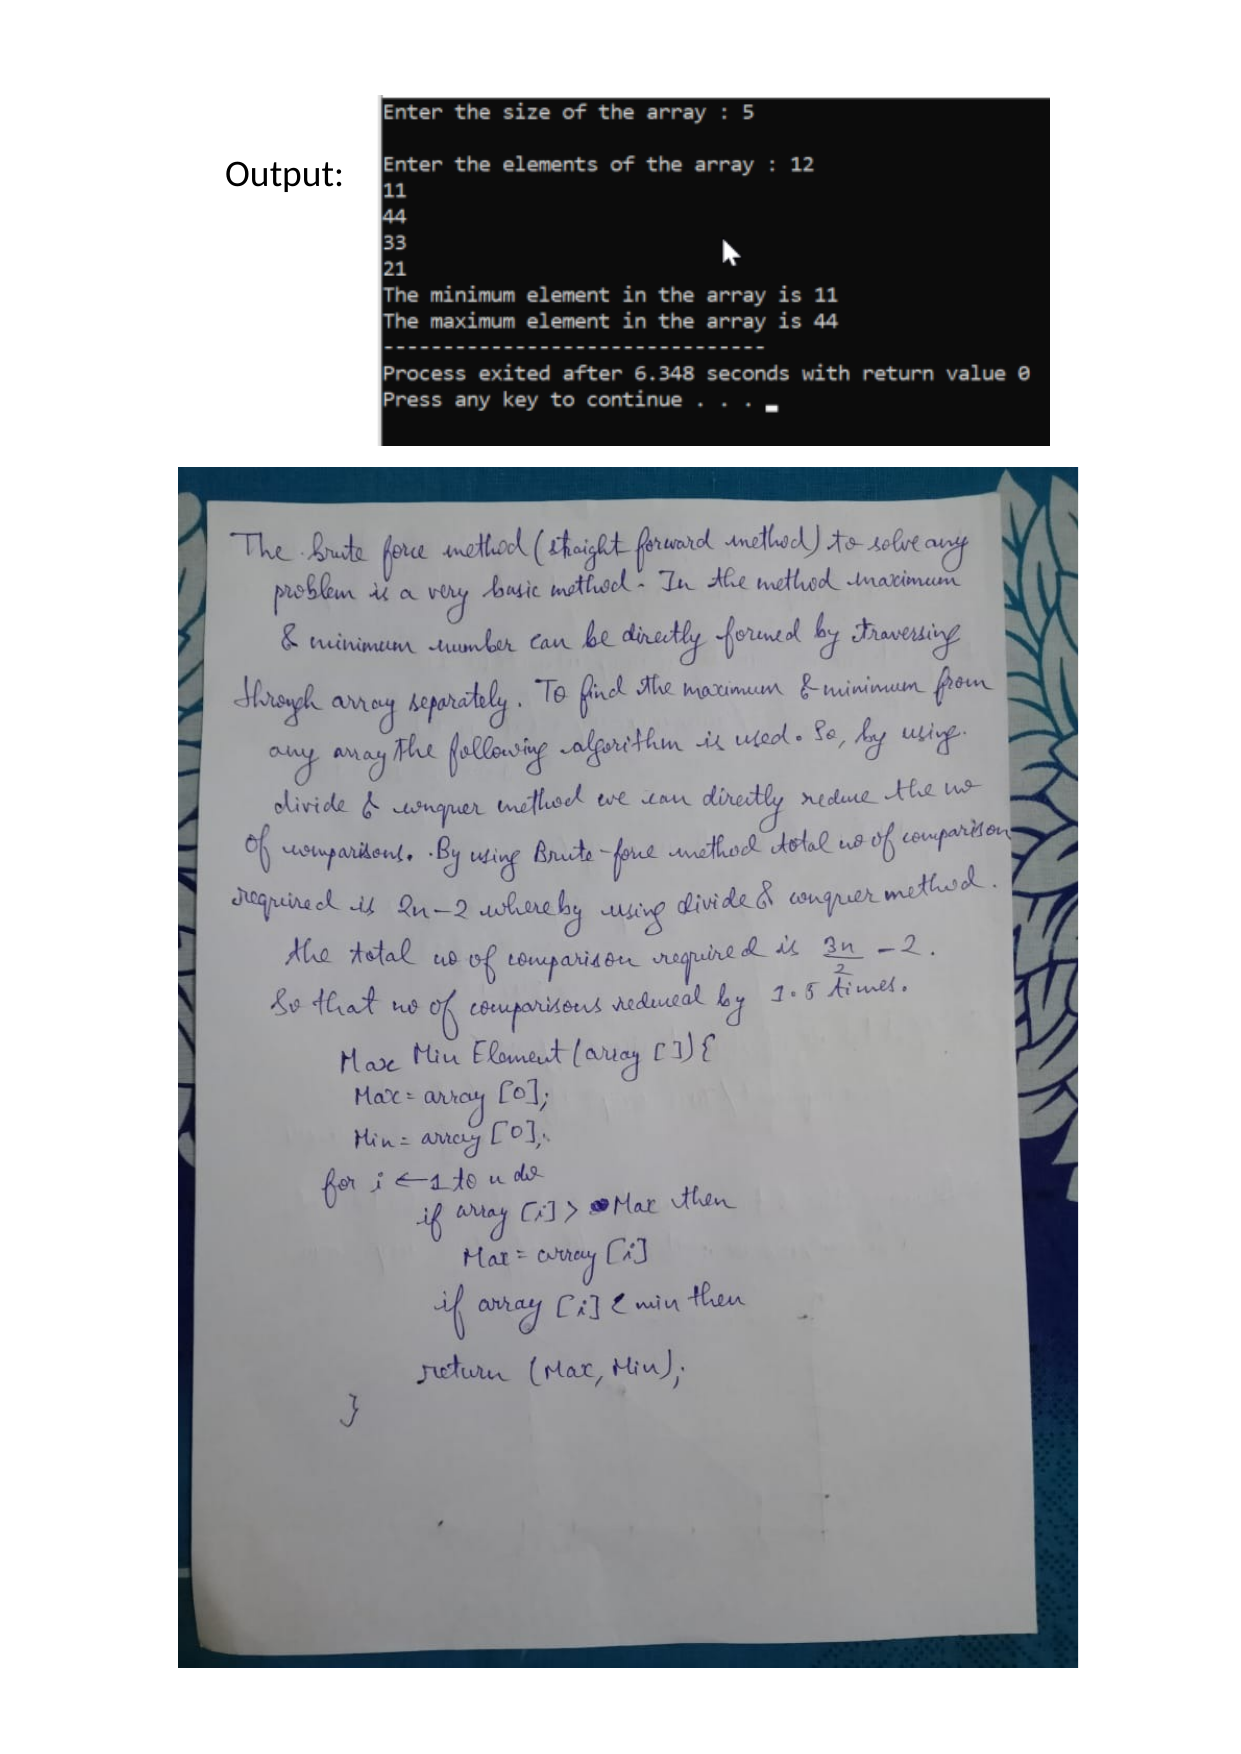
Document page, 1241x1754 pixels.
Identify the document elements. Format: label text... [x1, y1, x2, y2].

picture [377, 196, 1050, 446]
text Output: [150, 150, 1090, 196]
picture [178, 467, 1079, 1668]
picture [377, 95, 1050, 150]
